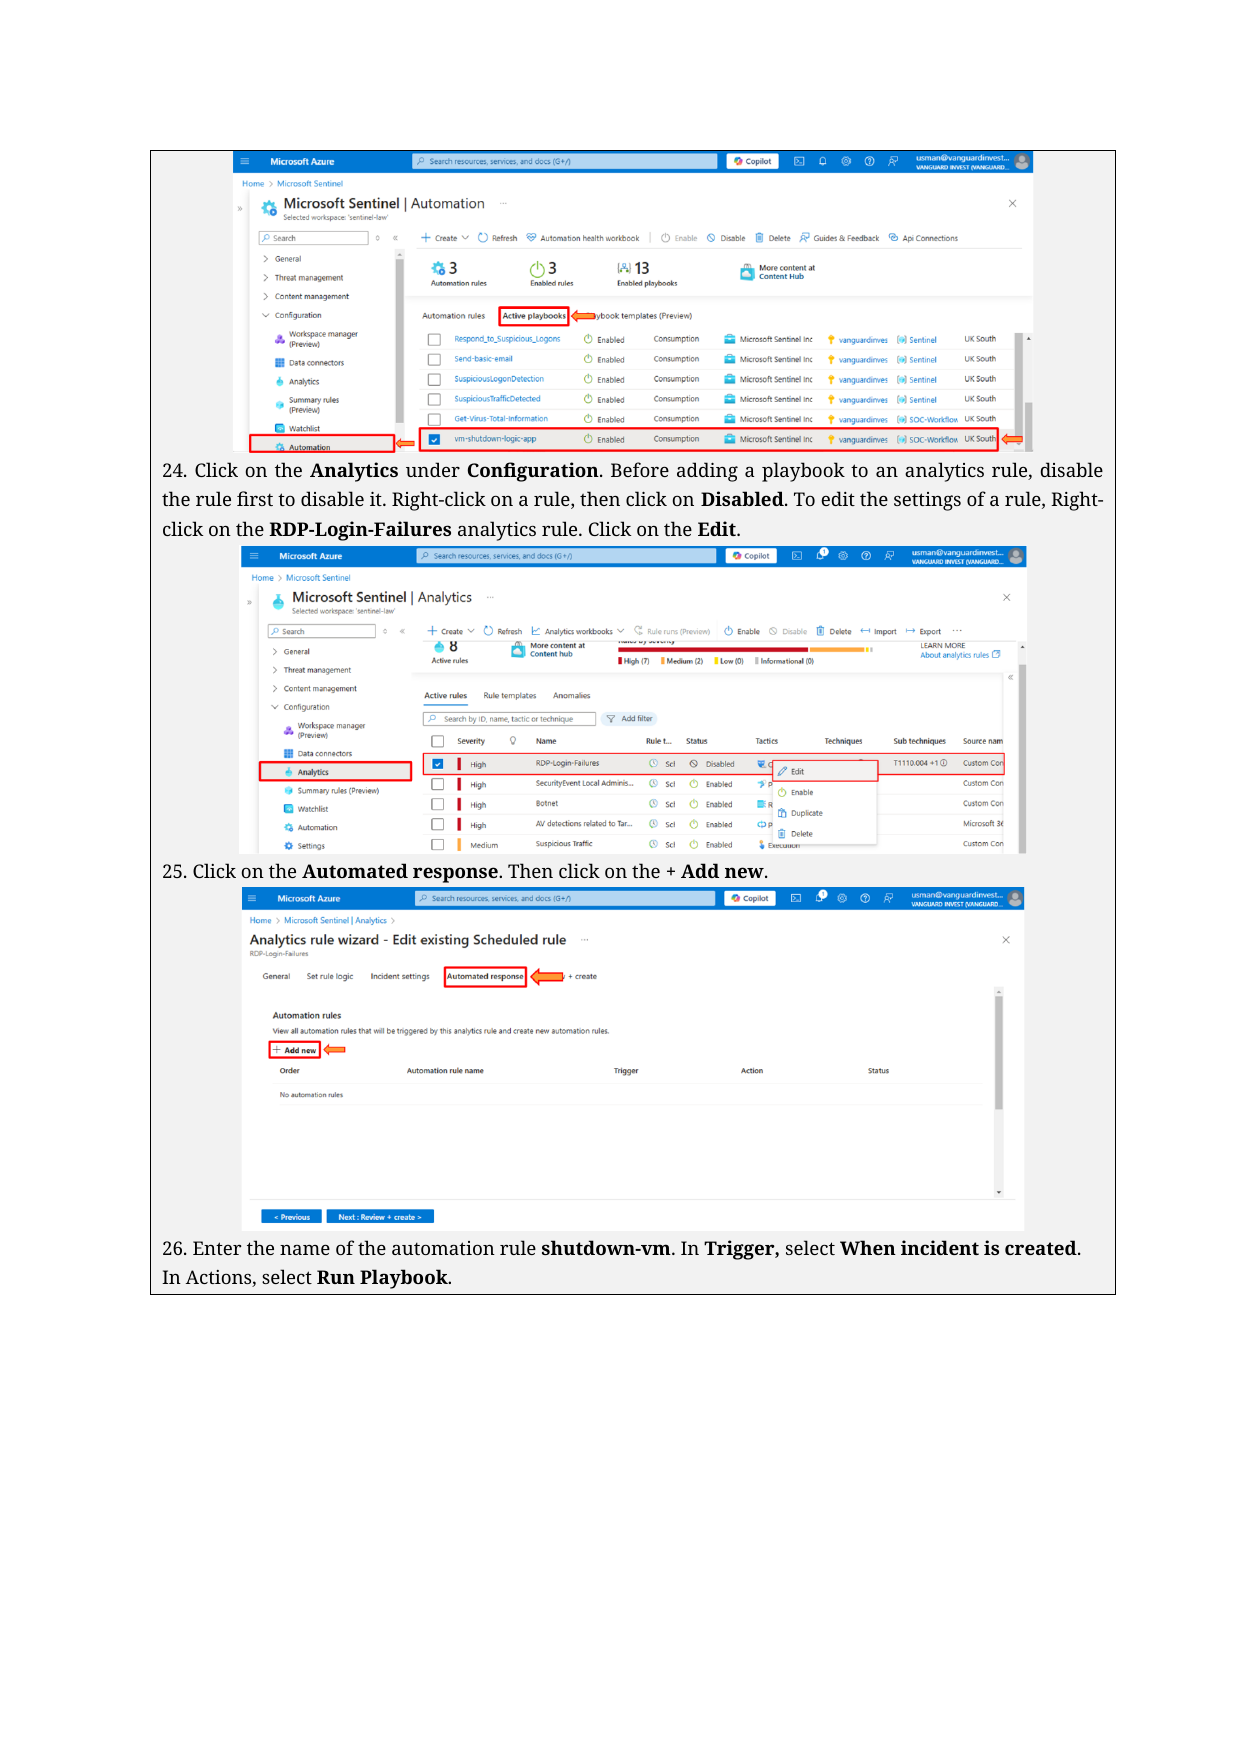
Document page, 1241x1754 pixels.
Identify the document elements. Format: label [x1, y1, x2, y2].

picture [241, 887, 1025, 1231]
table_cell [151, 151, 1115, 1294]
picture [232, 151, 1034, 453]
picture [239, 545, 1028, 854]
